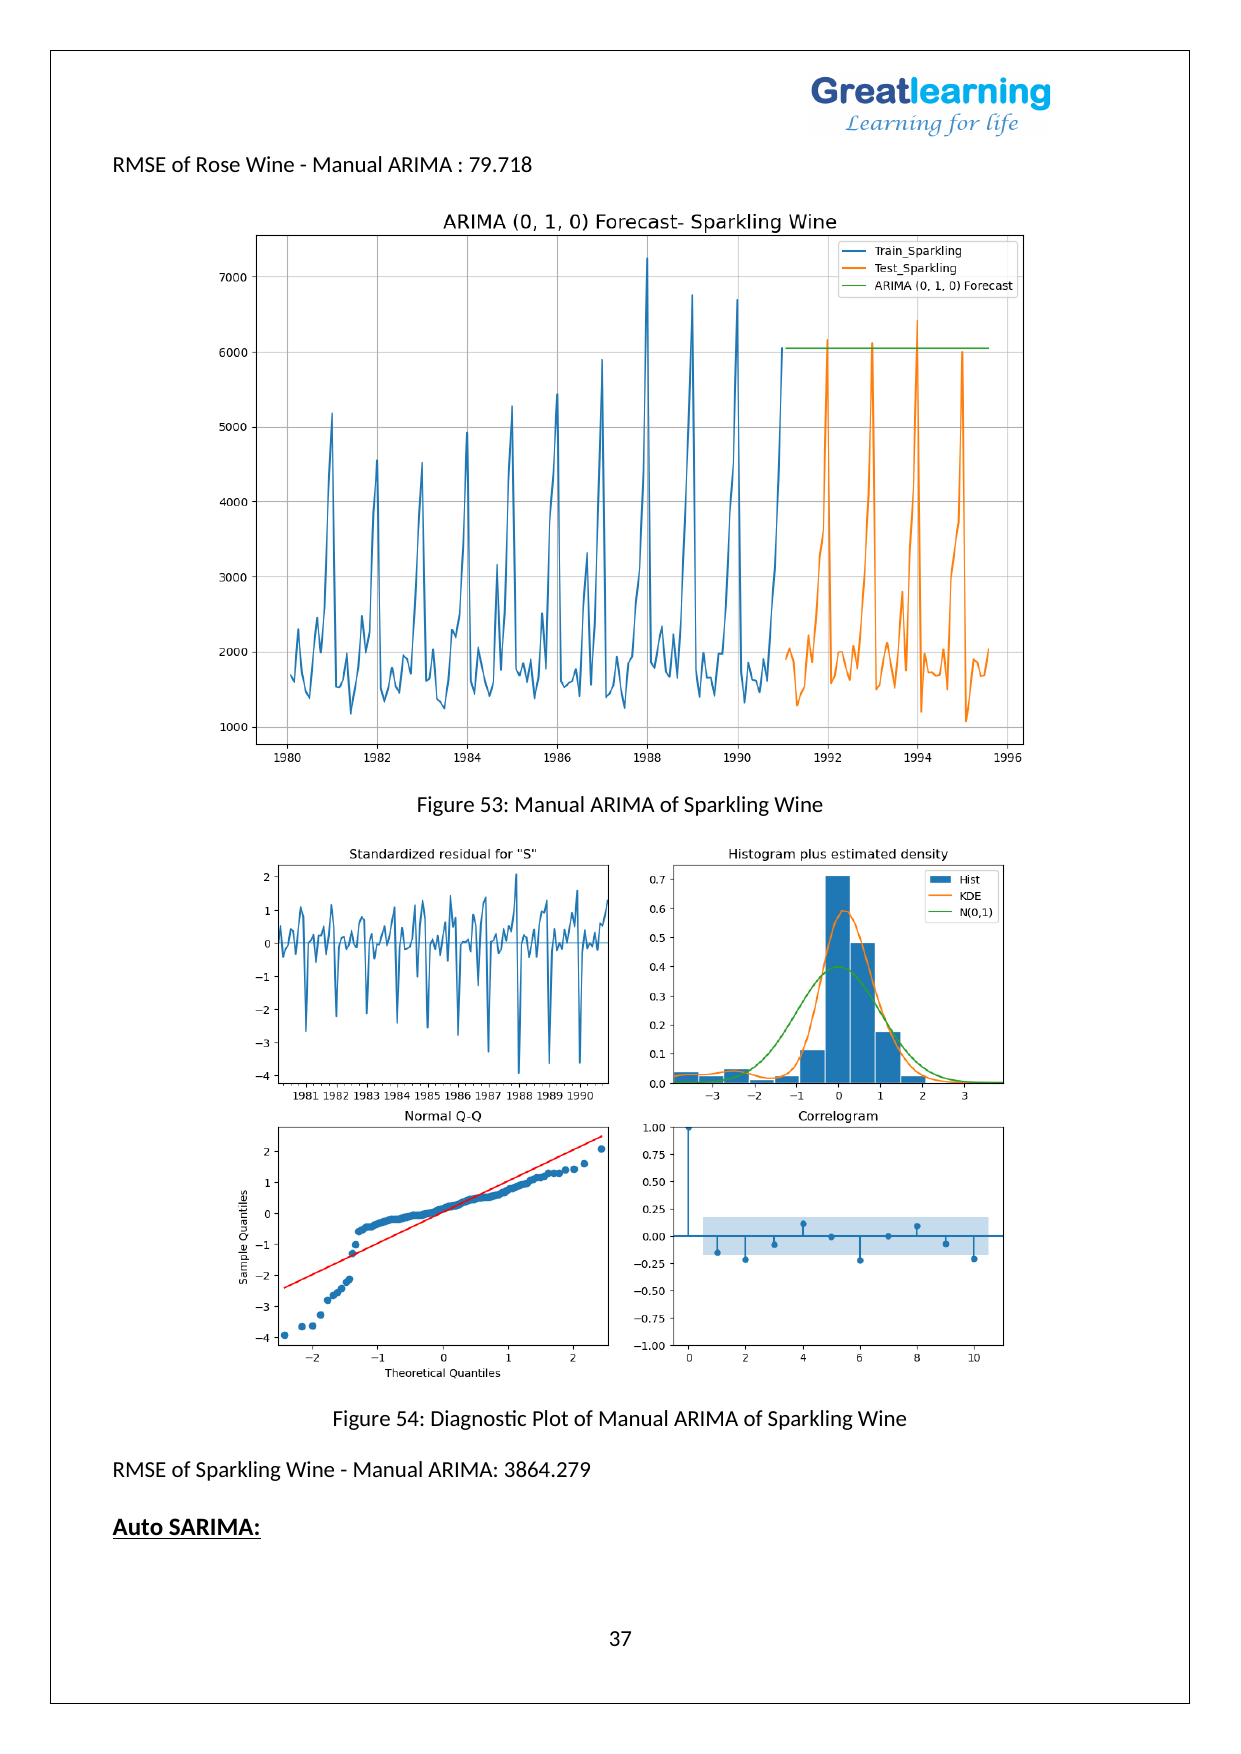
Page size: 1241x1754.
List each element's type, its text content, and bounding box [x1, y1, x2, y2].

text Figure 54: Diagnostic Plot of Manual ARIMA of Sparkling Wine [112, 1404, 1128, 1432]
text RMSE of Rose Wine - Manual ARIMA : 79.718 [112, 150, 1128, 178]
text RMSE of Sparkling Wine - Manual ARIMA: 3864.279 [112, 1455, 1128, 1483]
text Auto SARIMA: [112, 1511, 1128, 1542]
picture [231, 841, 1010, 1386]
text Figure 53: Manual ARIMA of Sparkling Wine [112, 790, 1128, 818]
picture [807, 73, 1053, 138]
picture [210, 206, 1031, 772]
